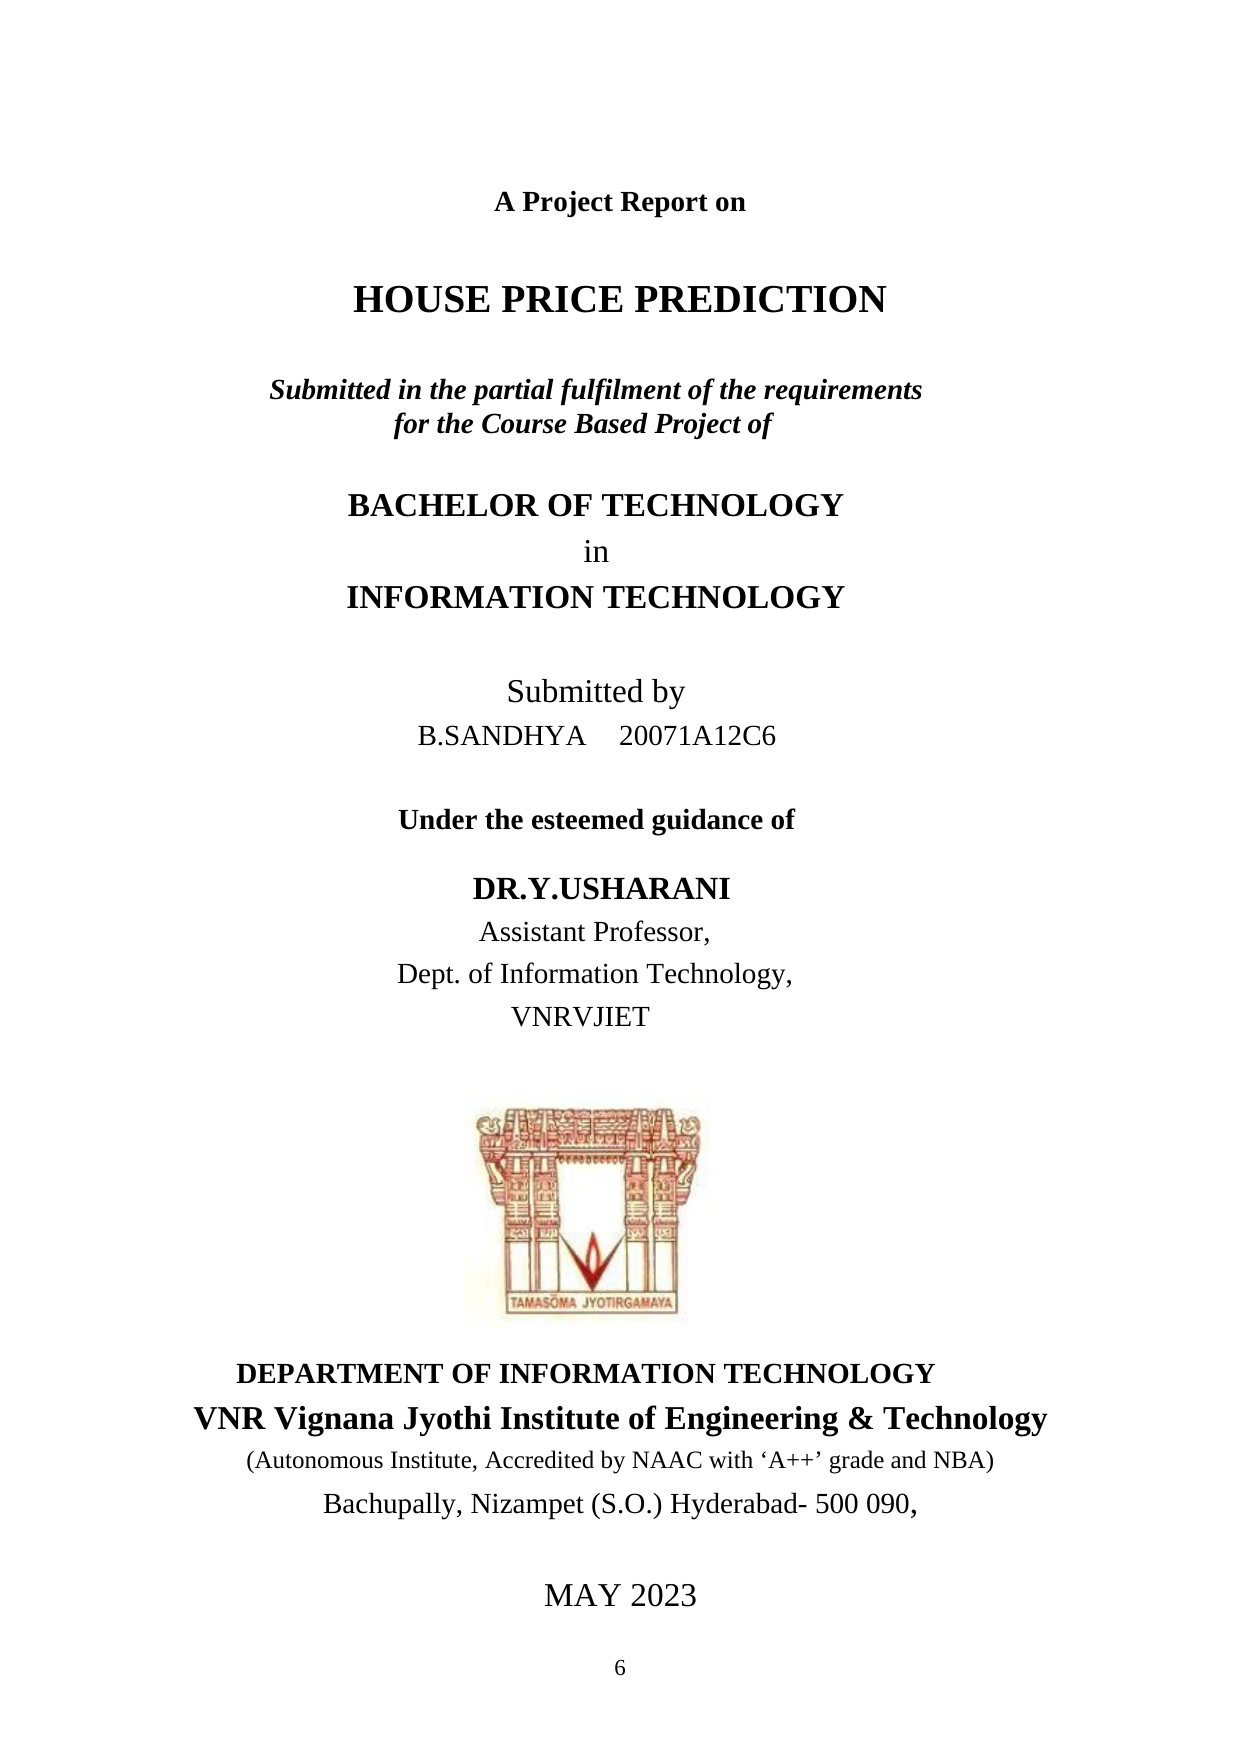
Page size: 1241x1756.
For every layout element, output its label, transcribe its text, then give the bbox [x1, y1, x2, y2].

text BACHELOR OF TECHNOLOGY [191, 485, 1001, 523]
text Submitted by [191, 671, 1000, 709]
text in [191, 531, 1001, 569]
subtitle VNR Vignana Jyothi Institute of Engineering & Technology [130, 1398, 1111, 1437]
text Submitted in the partial fulfilment of the requirements for the Course Based Project of [269, 372, 926, 439]
text Assistant Professor, [478, 914, 1161, 948]
text Under the esteemed guidance of [191, 802, 1001, 835]
text B.SANDHYA 20071A12C6 [102, 718, 1091, 752]
text (Autonomous Institute, Accredited by NAAC with ‘A++’ grade and NBA) [246, 1445, 1161, 1474]
picture [464, 1097, 716, 1327]
text DEPARTMENT OF INFORMATION TECHNOLOGY [236, 1356, 1161, 1389]
text MAY 2023 [191, 1575, 1049, 1614]
text Bachupally, Nizampet (S.O.) Hyderabad- 500 090, [191, 1482, 1049, 1521]
text A Project Report on [494, 184, 1161, 218]
subtitle INFORMATION TECHNOLOGY [191, 578, 1000, 616]
text Dept. of Information Technology, VNRVJIET [397, 956, 796, 1032]
text DR.Y.USHARANI [102, 869, 1161, 906]
subtitle HOUSE PRICE PREDICTION [171, 275, 1069, 321]
